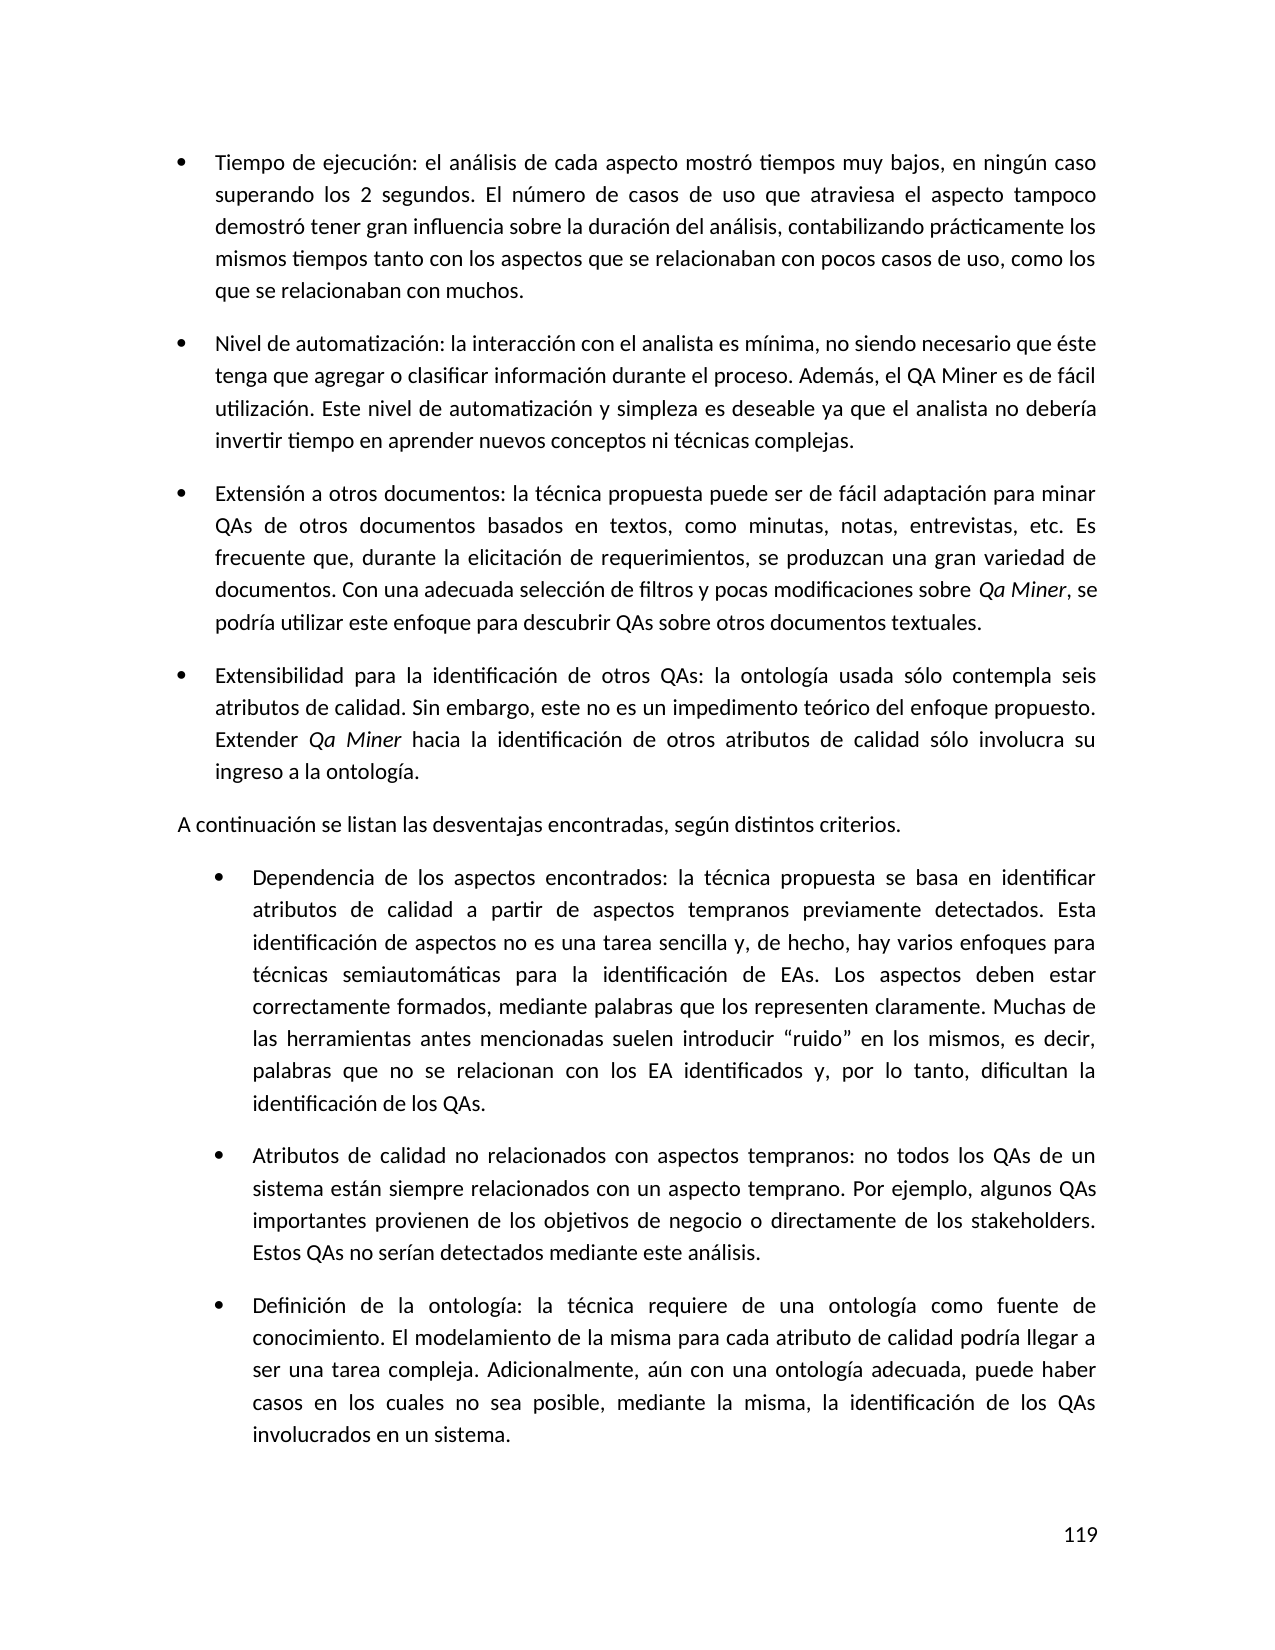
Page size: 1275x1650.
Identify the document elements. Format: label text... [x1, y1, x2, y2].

text A continuación se listan las desventajas encontradas, según distintos criterios. [177, 810, 1098, 838]
list Tiempo de ejecución: el análisis de cada aspecto mostró tiempos muy bajos, en ningún caso superando los 2 segundos. El número de casos de uso que atraviesa el aspecto tampoco demostró tener gran influencia sobre la duración del análisis, contabilizando prácticamente los mismos tiempos tanto con los aspectos que se relacionaban con pocos casos de uso, como los que se relacionaban con muchos. [177, 148, 1098, 304]
list Extensión a otros documentos: la técnica propuesta puede ser de fácil adaptación para minar QAs de otros documentos basados en textos, como minutas, notas, entrevistas, etc. Es frecuente que, durante la elicitación de requerimientos, se produzcan una gran variedad de documentos. Con una adecuada selección de filtros y pocas modificaciones sobre Qa Miner, se podría utilizar este enfoque para descubrir QAs sobre otros documentos textuales. [177, 479, 1098, 636]
list Dependencia de los aspectos encontrados: la técnica propuesta se basa en identificar atributos de calidad a partir de aspectos tempranos previamente detectados. Esta identificación de aspectos no es una tarea sencilla y, de hecho, hay varios enfoques para técnicas semiautomáticas para la identificación de EAs. Los aspectos deben estar correctamente formados, mediante palabras que los representen claramente. Muchas de las herramientas antes mencionadas suelen introducir “ruido” en los mismos, es decir, palabras que no se relacionan con los EA identificados y, por lo tanto, dificultan la identificación de los QAs. [215, 863, 1098, 1117]
list Definición de la ontología: la técnica requiere de una ontología como fuente de conocimiento. El modelamiento de la misma para cada atributo de calidad podría llegar a ser una tarea compleja. Adicionalmente, aún con una ontología adecuada, puede haber casos en los cuales no sea posible, mediante la misma, la identificación de los QAs involucrados en un sistema. [215, 1291, 1098, 1448]
list Extensibilidad para la identificación de otros QAs: la ontología usada sólo contempla seis atributos de calidad. Sin embargo, este no es un impedimento teórico del enfoque propuesto. Extender Qa Miner hacia la identificación de otros atributos de calidad sólo involucra su ingreso a la ontología. [177, 661, 1098, 785]
list Atributos de calidad no relacionados con aspectos tempranos: no todos los QAs de un sistema están siempre relacionados con un aspecto temprano. Por ejemplo, algunos QAs importantes provienen de los objetivos de negocio o directamente de los stakeholders. Estos QAs no serían detectados mediante este análisis. [215, 1142, 1098, 1266]
list Nivel de automatización: la interacción con el analista es mínima, no siendo necesario que éste tenga que agregar o clasificar información durante el proceso. Además, el QA Miner es de fácil utilización. Este nivel de automatización y simpleza es deseable ya que el analista no debería invertir tiempo en aprender nuevos conceptos ni técnicas complejas. [177, 329, 1098, 454]
